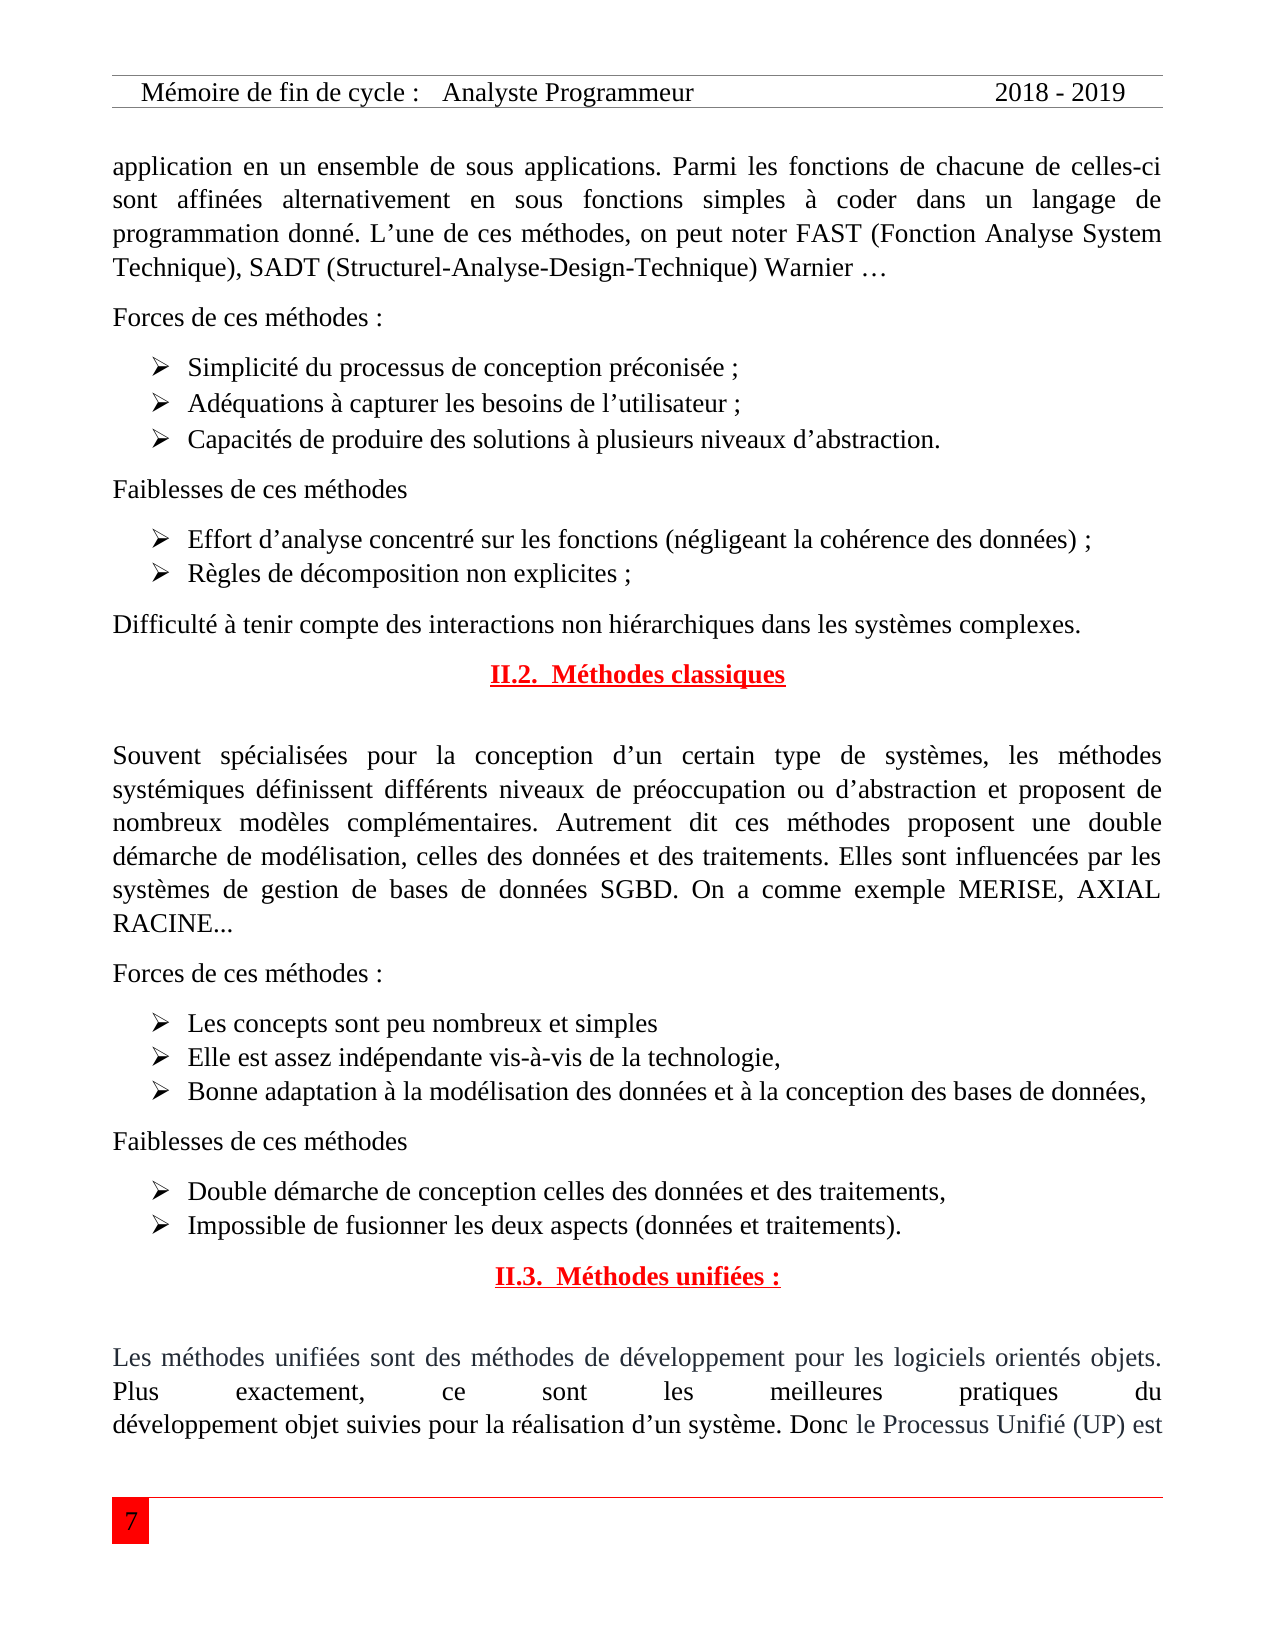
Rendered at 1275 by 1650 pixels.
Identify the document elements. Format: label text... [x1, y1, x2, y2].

text Faiblesses de ces méthodes [112, 1125, 1163, 1156]
list Bonne adaptation à la modélisation des données et à la conception des bases de données, [150, 1075, 1163, 1106]
text Souvent spécialisées pour la conception d’un certain type de systèmes, les méthodes systémiques définissent différents niveaux de préoccupation ou d’abstraction et proposent de nombreux modèles complémentaires. Autrement dit ces méthodes proposent une double démarche de modélisation, celles des données et des traitements. Elles sont influencées par les systèmes de gestion de bases de données SGBD. On a comme exemple MERISE, AXIAL RACINE... [112, 739, 1163, 938]
list Double démarche de conception celles des données et des traitements, [150, 1176, 1163, 1207]
list Elle est assez indépendante vis-à-vis de la technologie, [150, 1041, 1163, 1072]
list Simplicité du processus de conception préconisée ; [150, 351, 1163, 382]
text Forces de ces méthodes : [112, 301, 1163, 332]
list Capacités de produire des solutions à plusieurs niveaux d’abstraction. [150, 423, 1163, 454]
list Règles de décomposition non explicites ; [150, 557, 1163, 588]
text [112, 1341, 1163, 1439]
text Difficulté à tenir compte des interactions non hiérarchiques dans les systèmes complexes. [112, 608, 1163, 639]
text Forces de ces méthodes : [112, 957, 1163, 988]
list Impossible de fusionner les deux aspects (données et traitements). [150, 1209, 1163, 1241]
text Faiblesses de ces méthodes [112, 473, 1163, 504]
list Effort d’analyse concentré sur les fonctions (négligeant la cohérence des données) ; [150, 523, 1163, 555]
list Les concepts sont peu nombreux et simples [150, 1007, 1163, 1039]
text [112, 150, 1163, 282]
subtitle II.3. Méthodes unifiées : [112, 1260, 1163, 1291]
list Adéquations à capturer les besoins de l’utilisateur ; [150, 387, 1163, 418]
subtitle II.2. Méthodes classiques [112, 658, 1163, 689]
